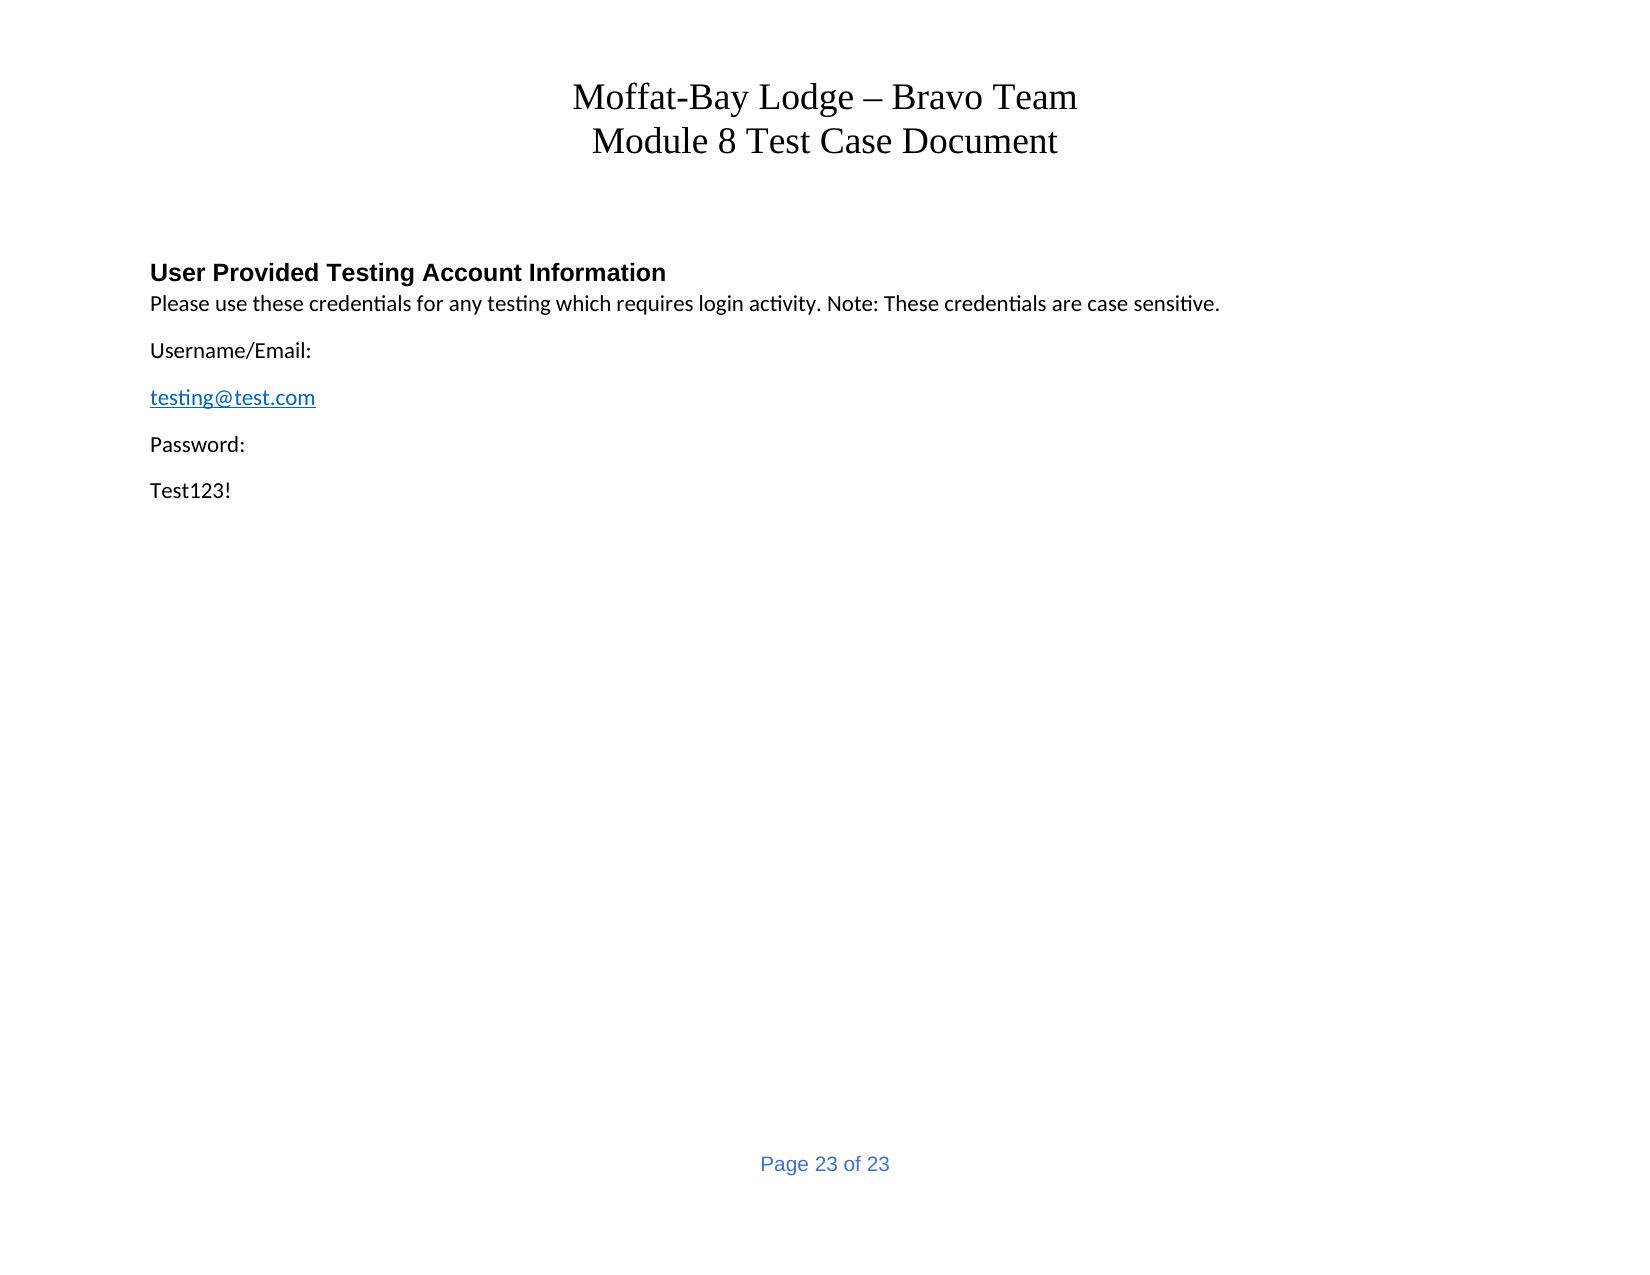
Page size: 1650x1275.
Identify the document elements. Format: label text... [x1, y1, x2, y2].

text testing@test.com [150, 383, 1500, 411]
text Test123! [150, 477, 1500, 505]
text Username/Email: [150, 336, 1500, 364]
text Please use these credentials for any testing which requires login activity. Note: These credentials are case sensitive. [150, 289, 1500, 317]
text Password: [150, 430, 1500, 458]
subtitle User Provided Testing Account Information [150, 258, 1500, 287]
